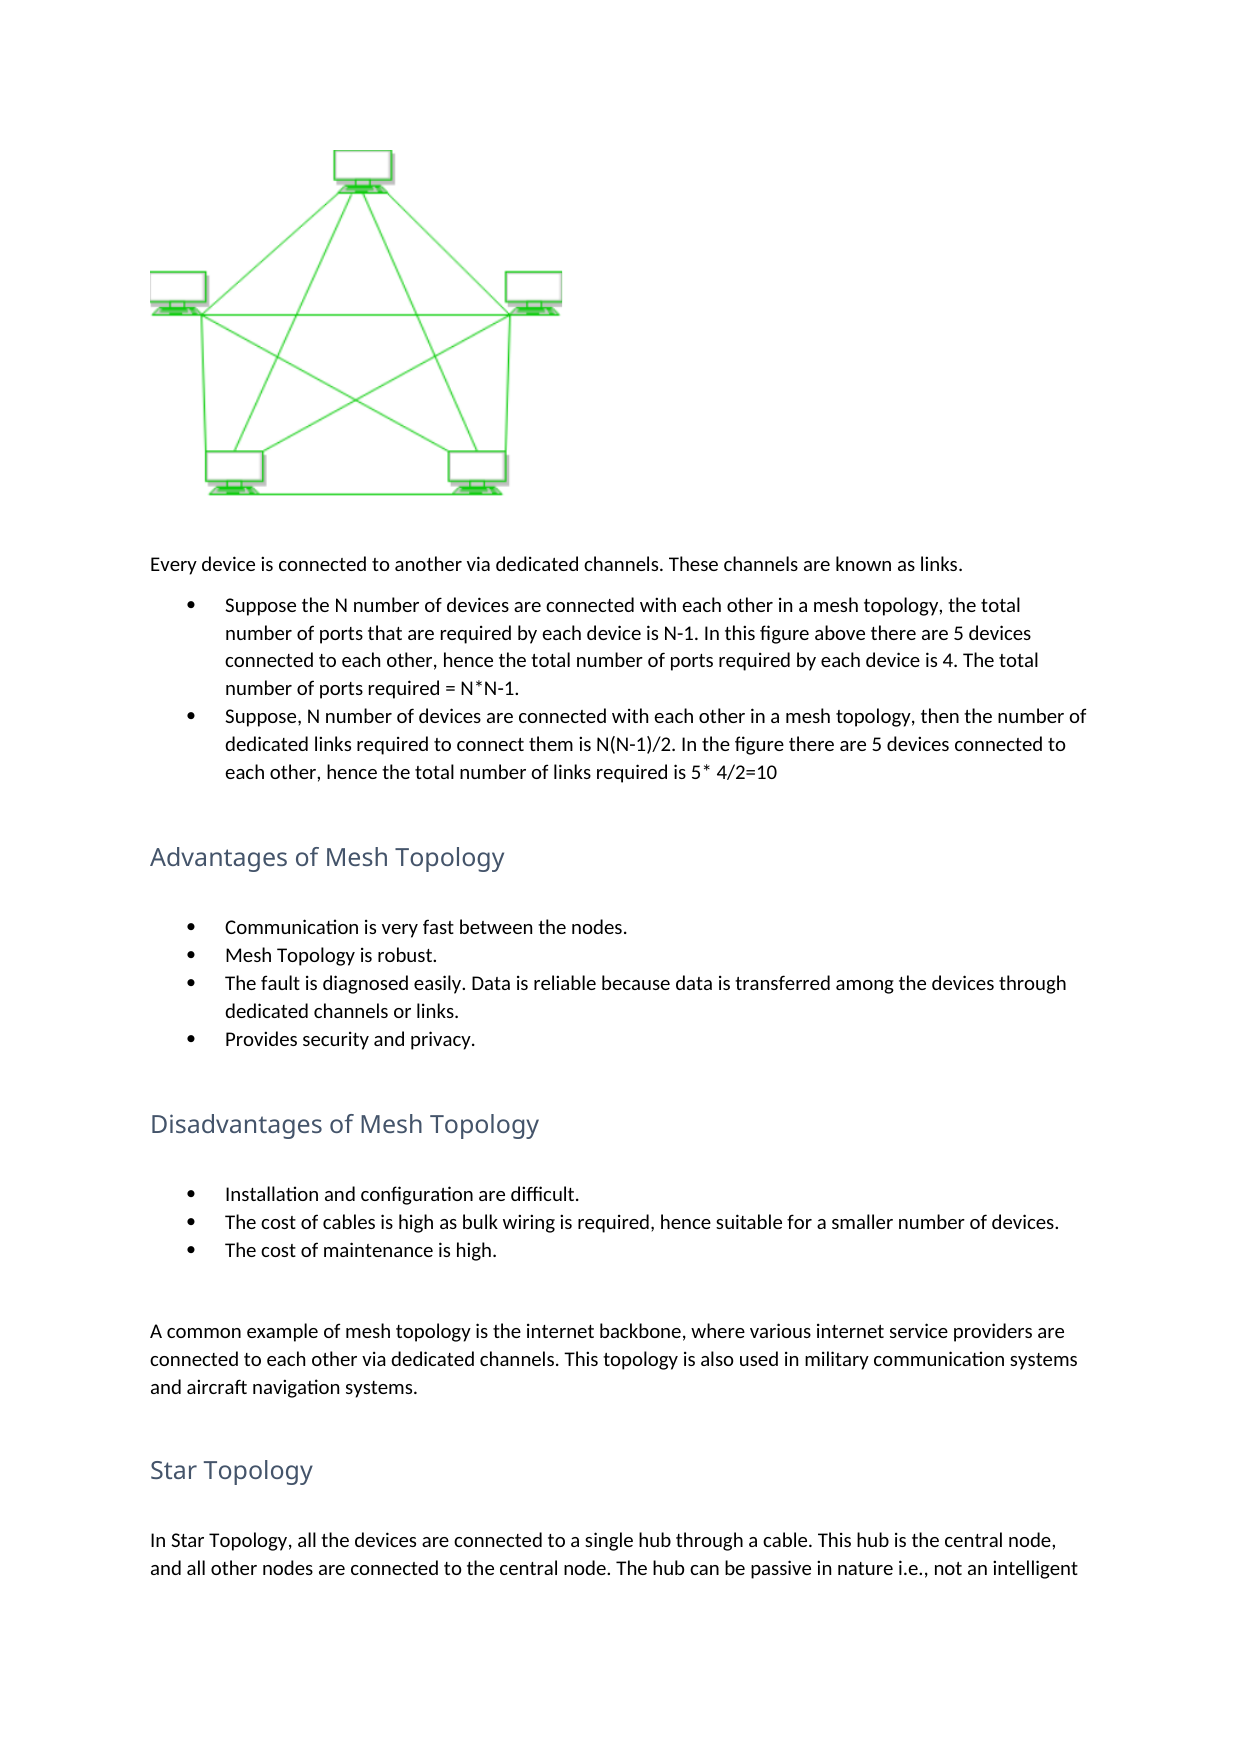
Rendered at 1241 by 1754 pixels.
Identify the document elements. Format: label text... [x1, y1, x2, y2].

subtitle Advantages of Mesh Topology [150, 840, 1090, 874]
list Suppose, N number of devices are connected with each other in a mesh topology, then the number of dedicated links required to connect them is N(N-1)/2. In the figure there are 5 devices connected to each other, hence the total number of links required is 5* 4/2=10 [187, 703, 1090, 785]
list Communication is very fast between the nodes. [187, 914, 1090, 940]
list The fault is diagnosed easily. Data is reliable because data is transferred among the devices through dedicated channels or links. [187, 970, 1090, 1024]
list Provides security and privacy. [187, 1026, 1090, 1052]
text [150, 1527, 1090, 1581]
text Every device is connected to another via dedicated channels. These channels are known as links. [150, 551, 1090, 577]
list The cost of cables is high as bulk wiring is required, hence suitable for a smaller number of devices. [187, 1209, 1090, 1235]
list Installation and configuration are difficult. [187, 1182, 1090, 1207]
list The cost of maintenance is high. [187, 1237, 1090, 1263]
list Mesh Topology is robust. [187, 942, 1090, 968]
picture [150, 150, 563, 496]
subtitle Star Topology [150, 1453, 1090, 1487]
text A common example of mesh topology is the internet backbone, where various internet service providers are connected to each other via dedicated channels. This topology is also used in military communication systems and aircraft navigation systems. [150, 1318, 1090, 1399]
subtitle Disadvantages of Mesh Topology [150, 1107, 1090, 1141]
list Suppose the N number of devices are connected with each other in a mesh topology, the total number of ports that are required by each device is N-1. In this figure above there are 5 devices connected to each other, hence the total number of ports required by each device is 4. The total number of ports required = N*N-1. [187, 592, 1090, 701]
